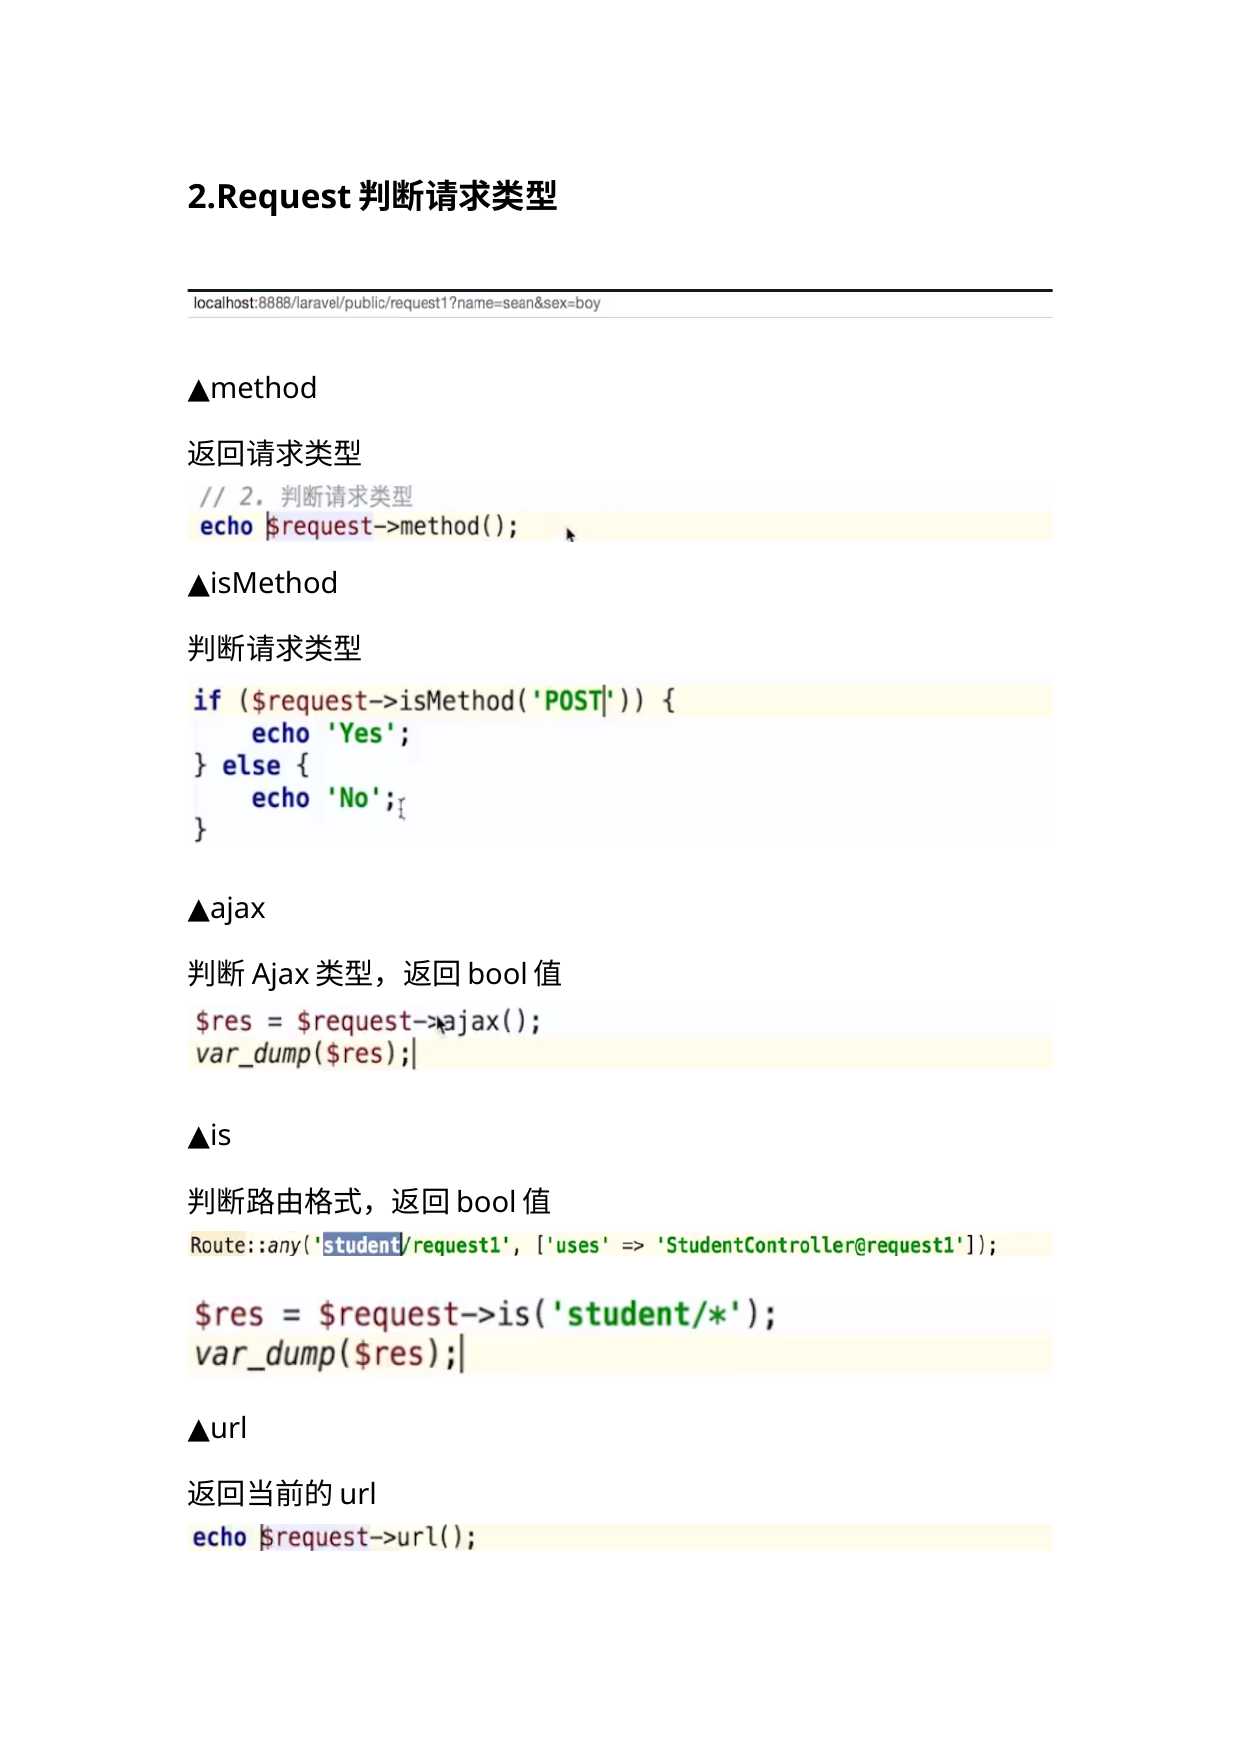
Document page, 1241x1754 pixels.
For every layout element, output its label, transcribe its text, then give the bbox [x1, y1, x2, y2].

text 判断请求类型 [187, 614, 1053, 679]
text 判断Ajax类型，返回bool值 [187, 939, 1053, 1004]
text 返回当前的url [187, 1459, 1053, 1524]
picture [187, 1524, 1053, 1551]
picture [187, 1004, 1053, 1071]
text ▲url [187, 1394, 1053, 1459]
text 返回请求类型 [187, 419, 1053, 484]
text 2.Request判断请求类型 [187, 162, 1053, 227]
text ▲ajax [187, 874, 1053, 939]
picture [187, 1231, 1053, 1256]
picture [187, 1296, 1053, 1378]
text ▲method [187, 354, 1053, 419]
picture [187, 484, 1053, 542]
picture [187, 289, 1053, 318]
text 判断路由格式，返回bool值 [187, 1167, 1053, 1231]
text ▲is [187, 1102, 1053, 1167]
picture [187, 679, 1053, 846]
text ▲isMethod [187, 549, 1053, 614]
